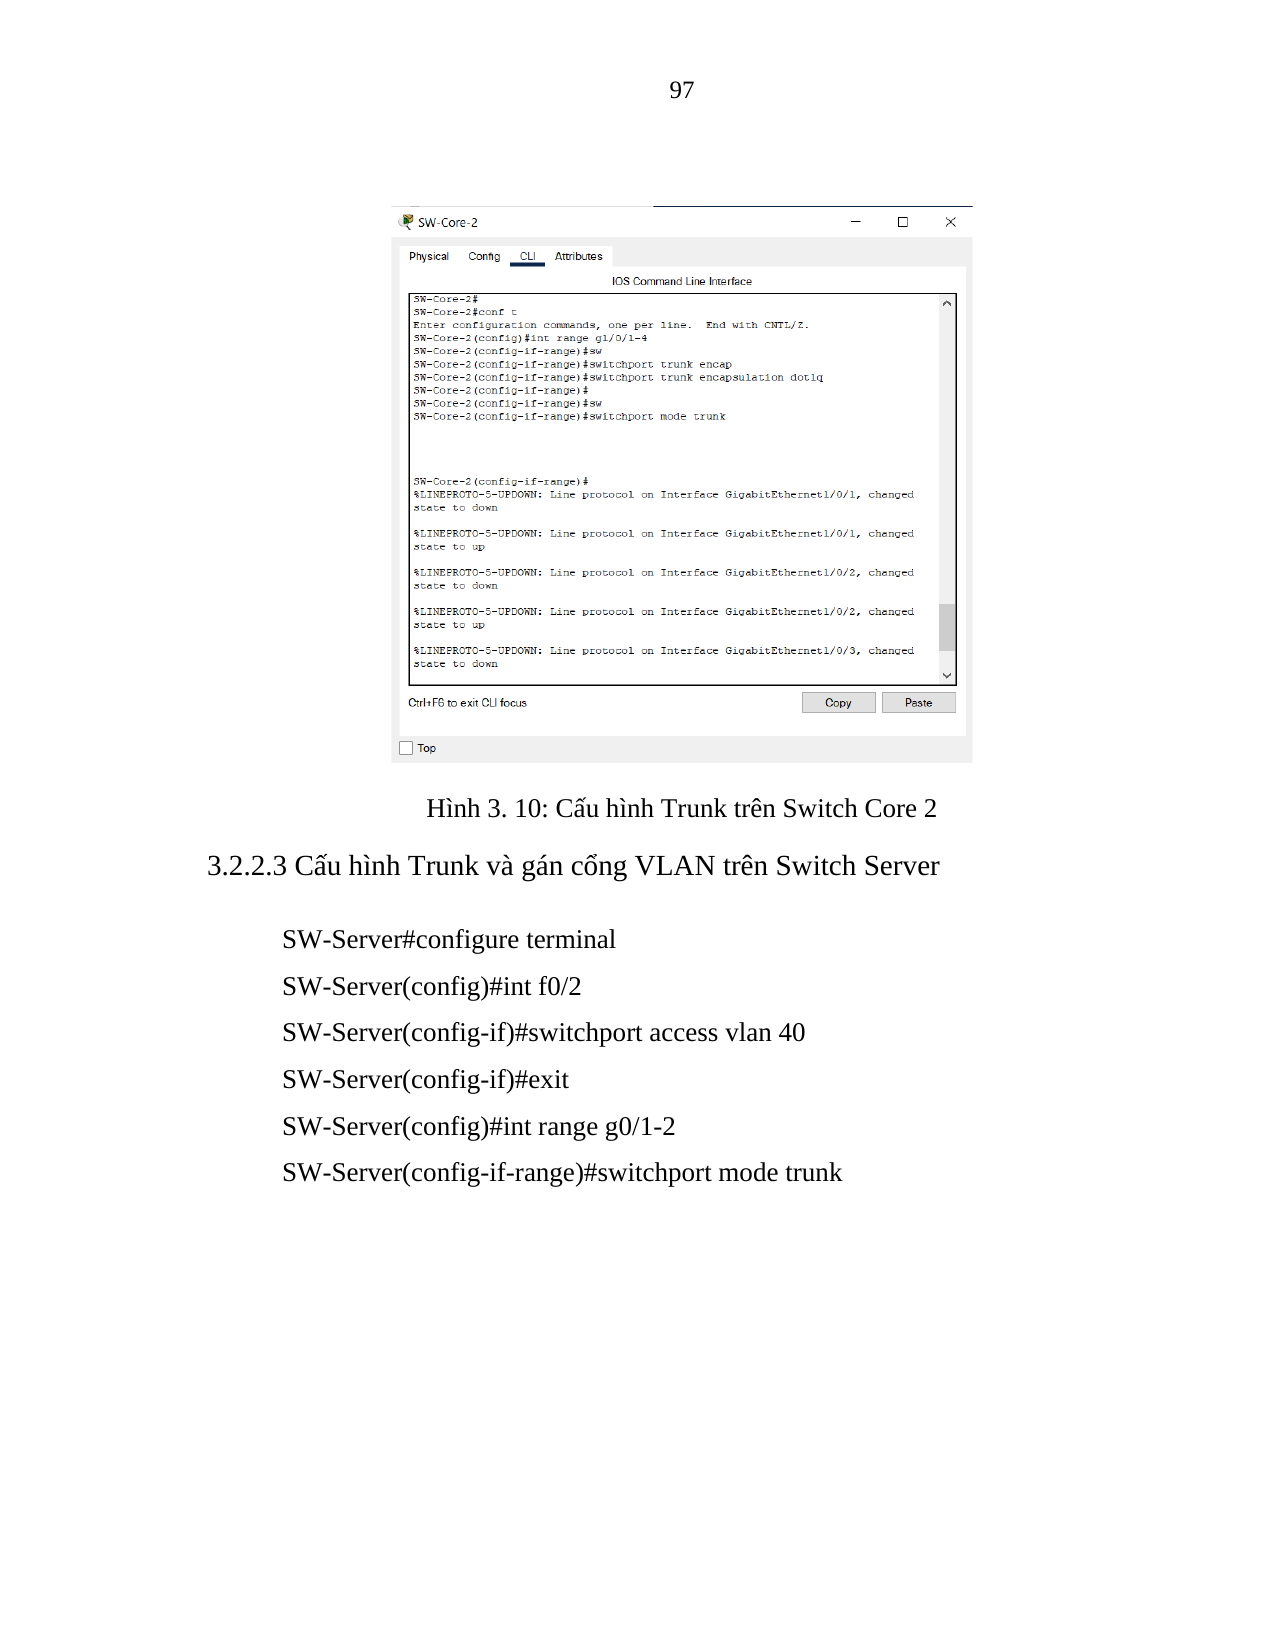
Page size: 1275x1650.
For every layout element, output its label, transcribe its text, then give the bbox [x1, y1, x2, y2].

text SW-Server(config)#int range g0/1-2 [207, 1110, 1157, 1141]
text SW-Server(config-if)#switchport access vlan 40 [207, 1017, 1157, 1048]
text SW-Server(config)#int f0/2 [207, 970, 1157, 1001]
text SW-Server#configure terminal [207, 923, 1157, 954]
text SW-Server(config-if)#exit [207, 1063, 1157, 1094]
text SW-Server(config-if-range)#switchport mode trunk [207, 1157, 1157, 1188]
text 3.2.2.3 Cấu hình Trunk và gán cổng VLAN trên Switch Server [207, 848, 1157, 881]
picture [391, 206, 973, 763]
